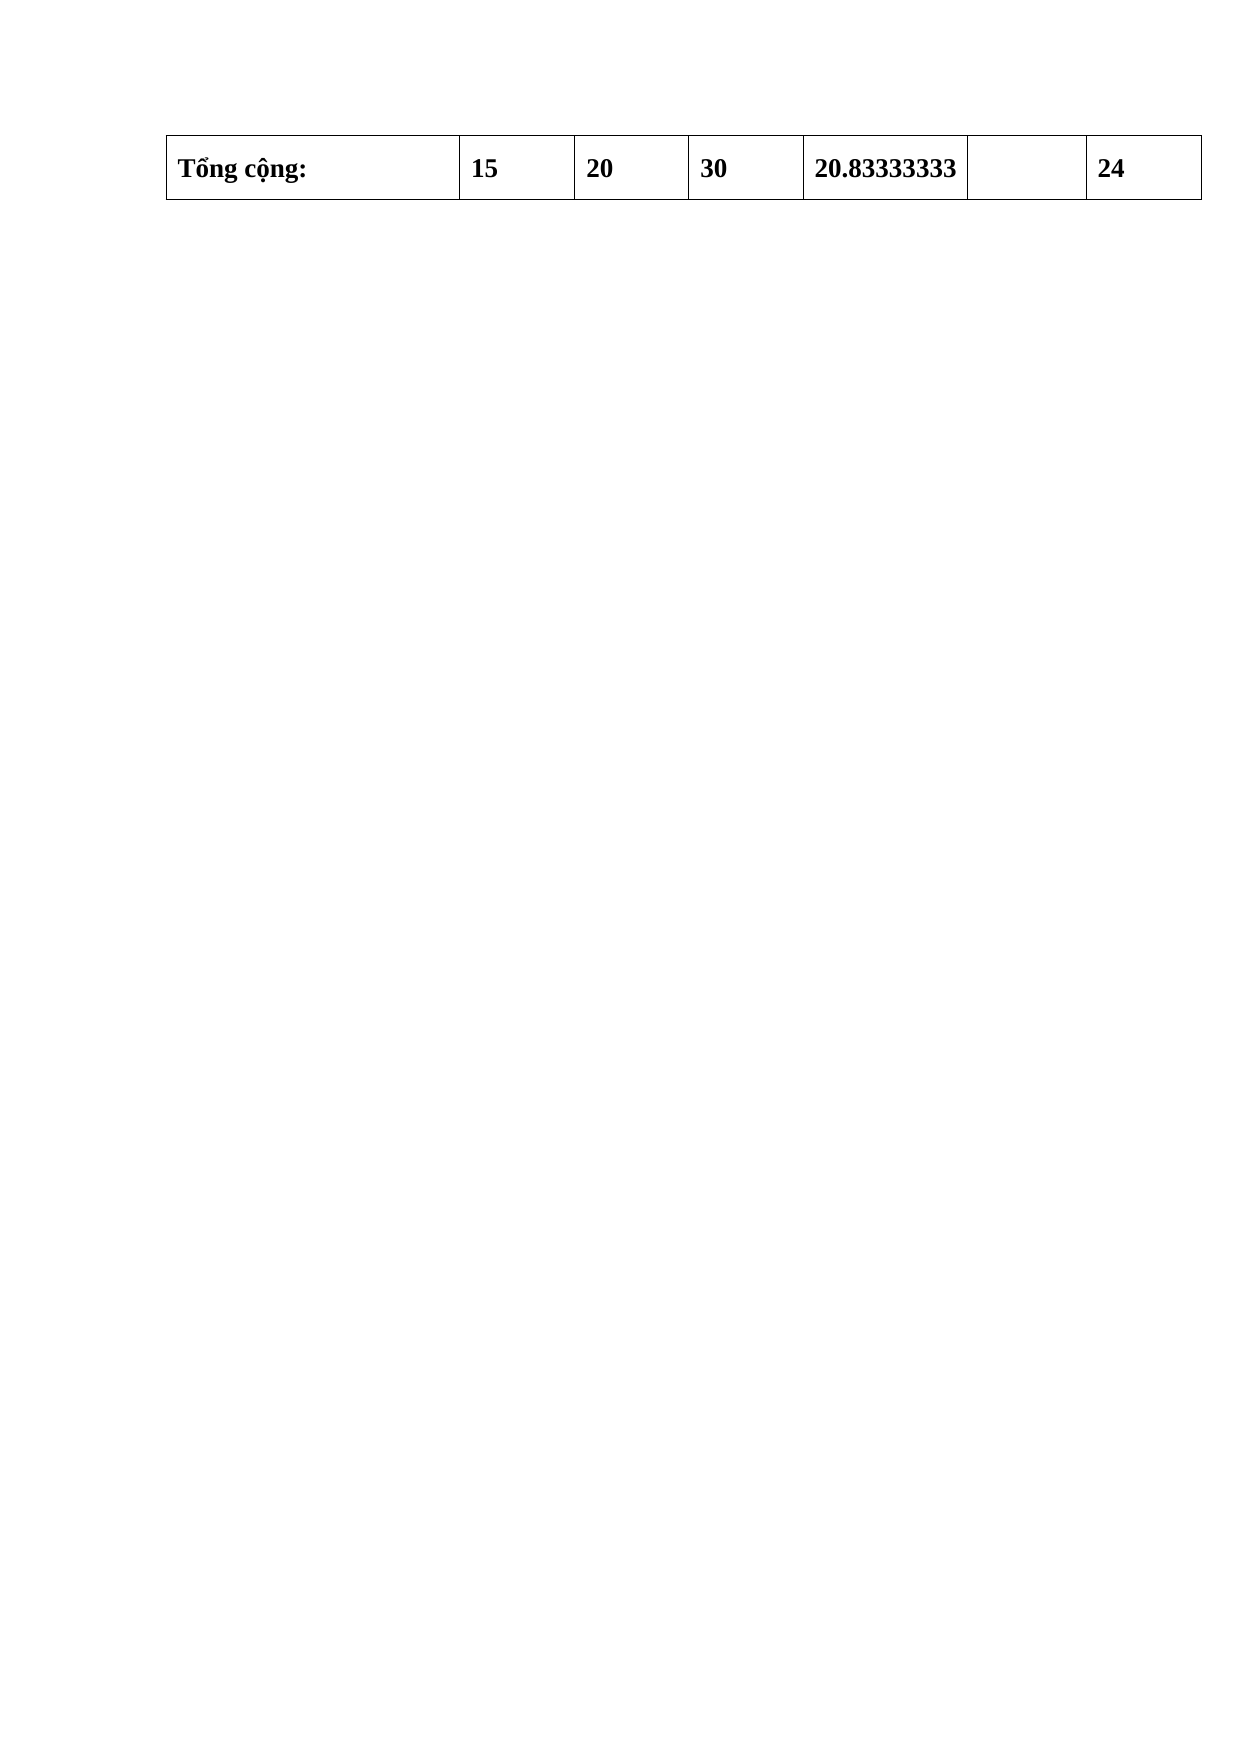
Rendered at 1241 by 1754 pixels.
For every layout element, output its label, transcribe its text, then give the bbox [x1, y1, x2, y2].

table_cell 20 [575, 136, 688, 199]
table_cell Tổng cộng: [167, 136, 459, 199]
table_cell 20.83333333 [804, 136, 967, 199]
table_cell 15 [460, 136, 574, 199]
table_cell 30 [689, 136, 803, 199]
table_cell [968, 136, 1086, 199]
table_cell 24 [1087, 136, 1201, 199]
